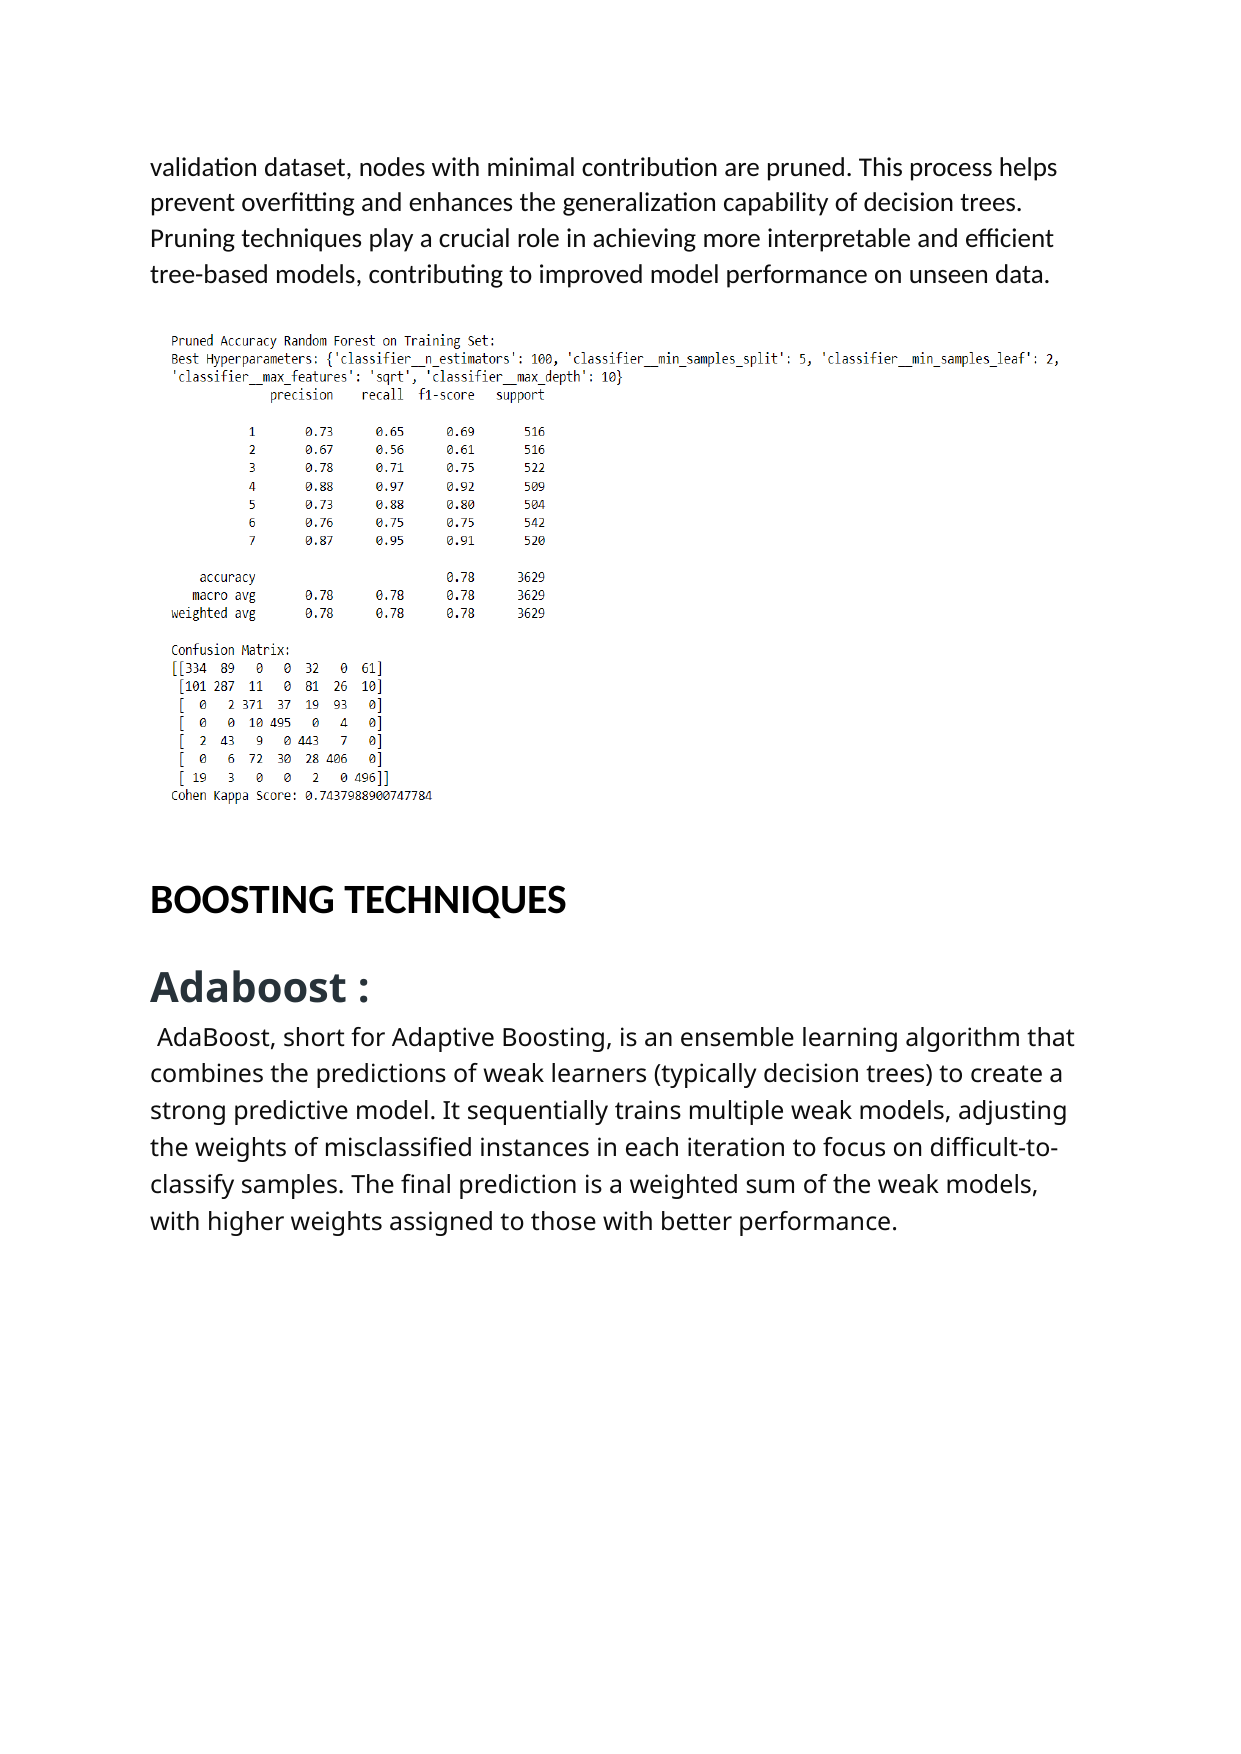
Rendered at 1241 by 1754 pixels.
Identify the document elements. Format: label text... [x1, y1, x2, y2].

text Adaboost : [150, 958, 1090, 1015]
text AdaBoost, short for Adaptive Boosting, is an ensemble learning algorithm that combines the predictions of weak learners (typically decision trees) to create a strong predictive model. It sequentially trains multiple weak models, adjusting the weights of misclassified instances in each iteration to focus on difficult-to-classify samples. The final prediction is a weighted sum of the weak models, with higher weights assigned to those with better performance. [150, 1019, 1090, 1237]
picture [150, 328, 1069, 816]
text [150, 150, 1090, 290]
text BOOSTING TECHNIQUES [150, 873, 1090, 924]
